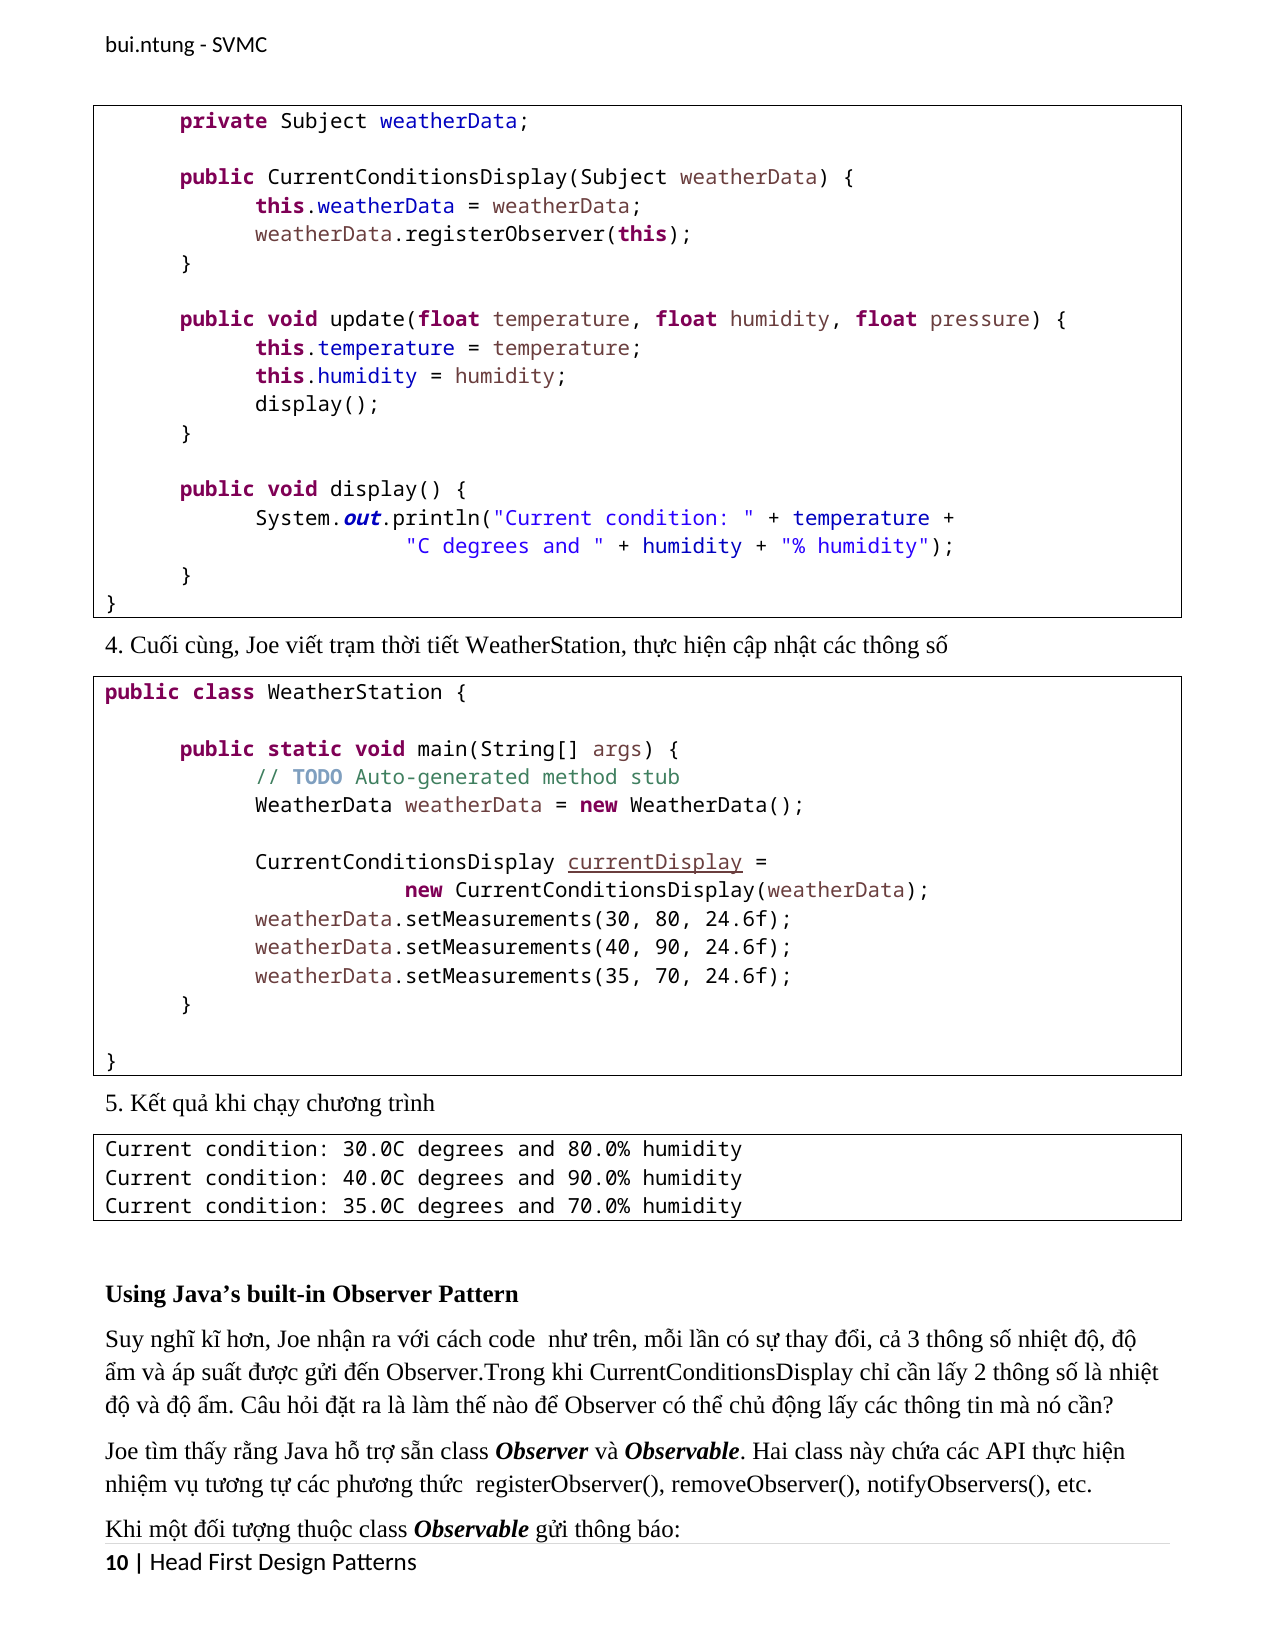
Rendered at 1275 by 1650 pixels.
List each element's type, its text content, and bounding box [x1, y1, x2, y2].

text Suy nghĩ kĩ hơn, Joe nhận ra với cách code như trên, mỗi lần có sự thay đổi, cả 3 thông số nhiệt độ, độ ẩm và áp suất được gửi đến Observer.Trong khi CurrentConditionsDisplay chỉ cần lấy 2 thông số là nhiệt độ và độ ẩm. Câu hỏi đặt ra là làm thế nào để Observer có thể chủ động lấy các thông tin mà nó cần? [105, 1324, 1170, 1419]
text 5. Kết quả khi chạy chương trình [105, 1088, 1170, 1117]
text Using Java’s built-in Observer Pattern [105, 1279, 1170, 1308]
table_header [94, 106, 1181, 617]
text 4. Cuối cùng, Joe viết trạm thời tiết WeatherStation, thực hiện cập nhật các thông số [105, 630, 1170, 659]
table_header Current condition: 30.0C degrees and 80.0% humidity Current condition: 40.0C degrees and 90.0% humidity Current condition: 35.0C degrees and 70.0% humidity [94, 1135, 1181, 1220]
text Khi một đối tượng thuộc class Observable gửi thông báo: [105, 1514, 1170, 1543]
table_header public class WeatherStation { public static void main(String[] args) { // TODO Auto-generated method stub WeatherData weatherData = new WeatherData(); CurrentConditionsDisplay currentDisplay = new CurrentConditionsDisplay(weatherData); weatherData.setMeasurements(30, 80, 24.6f); weatherData.setMeasurements(40, 90, 24.6f); weatherData.setMeasurements(35, 70, 24.6f); } } [94, 677, 1181, 1074]
text Joe tìm thấy rằng Java hỗ trợ sẵn class Observer và Observable. Hai class này chứa các API thực hiện nhiệm vụ tương tự các phương thức registerObserver(), removeObserver(), notifyObservers(), etc. [105, 1436, 1170, 1498]
